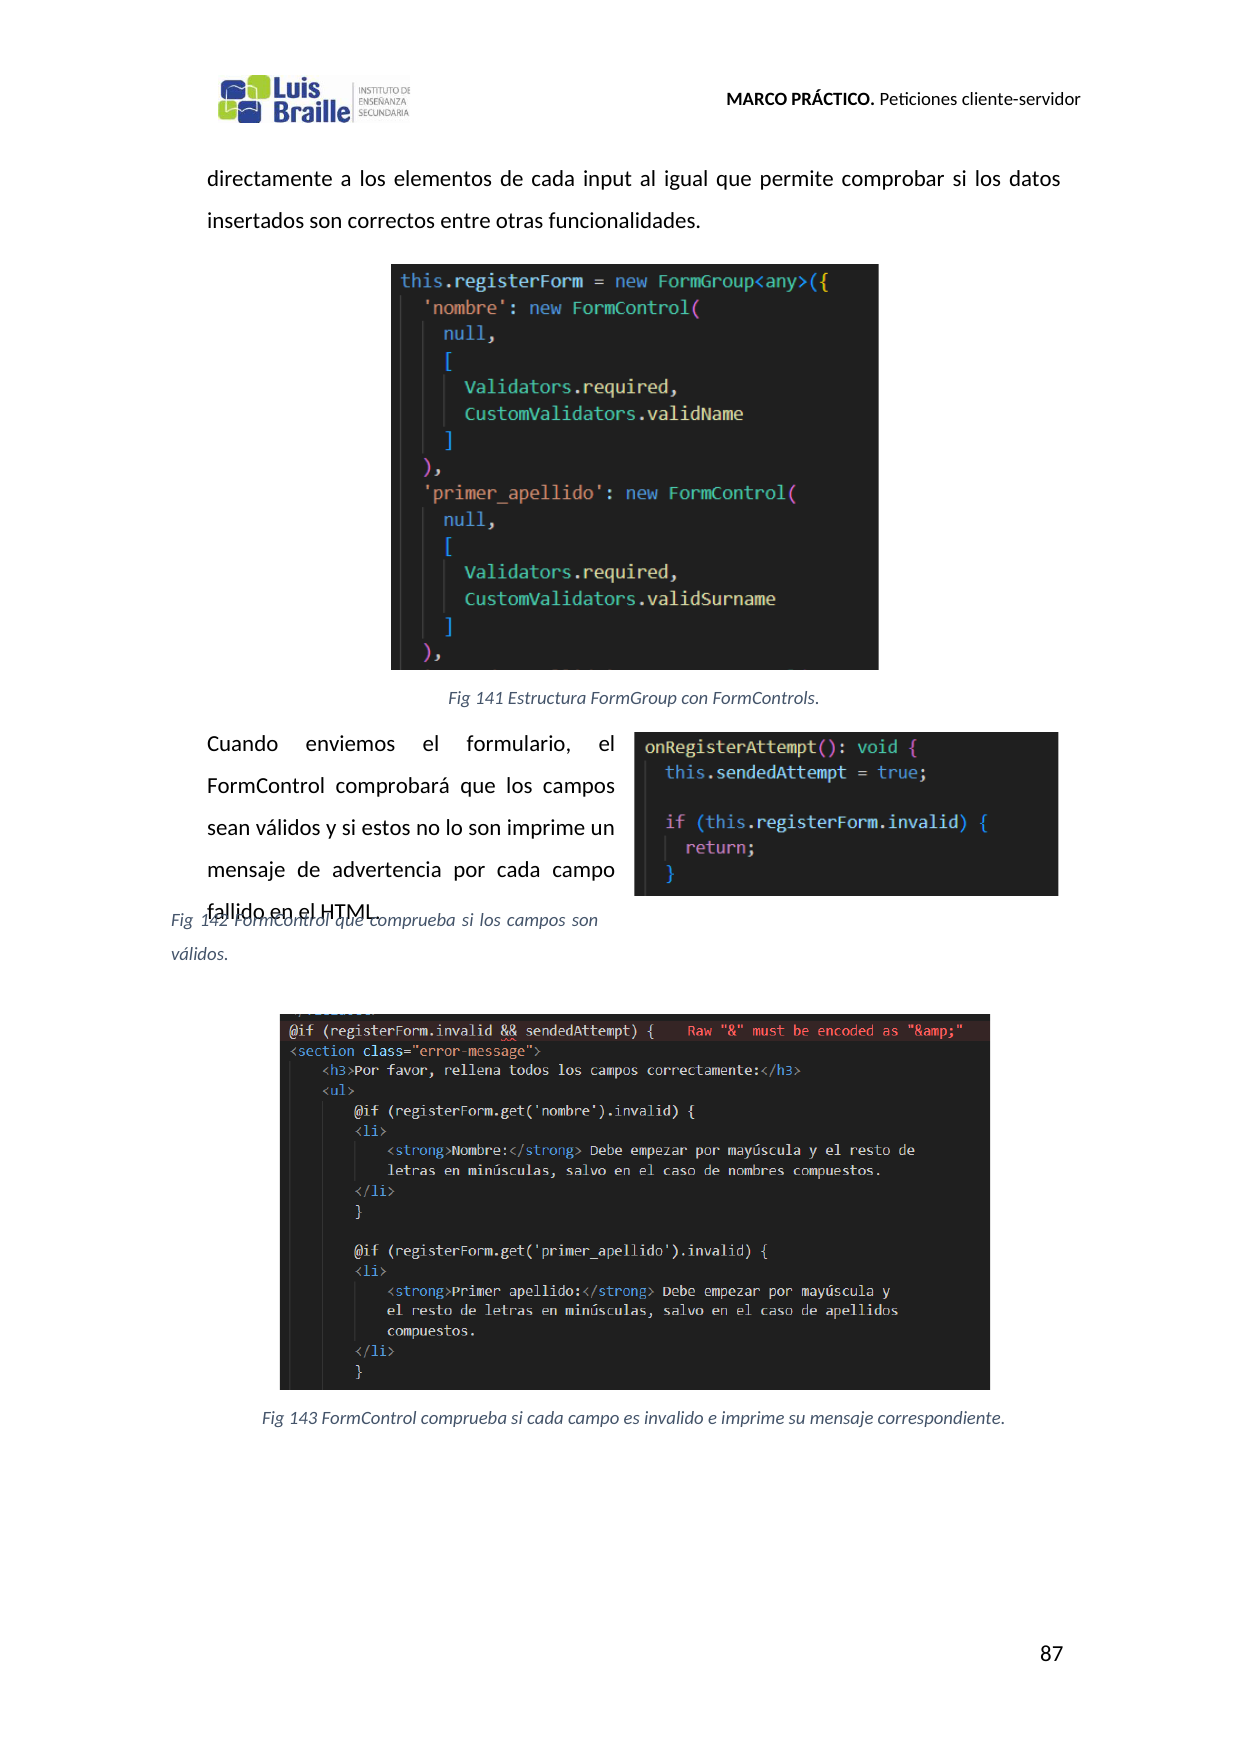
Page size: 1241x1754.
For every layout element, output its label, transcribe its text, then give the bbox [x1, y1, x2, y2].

text Fig 143 FormControl comprueba si cada campo es invalido e imprime su mensaje correspondiente. [207, 1406, 1063, 1429]
picture [391, 264, 879, 670]
text Fig 141 Estructura FormGroup con FormControls. [207, 686, 1063, 709]
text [207, 164, 1063, 234]
picture [279, 1014, 990, 1390]
picture [633, 732, 1058, 896]
